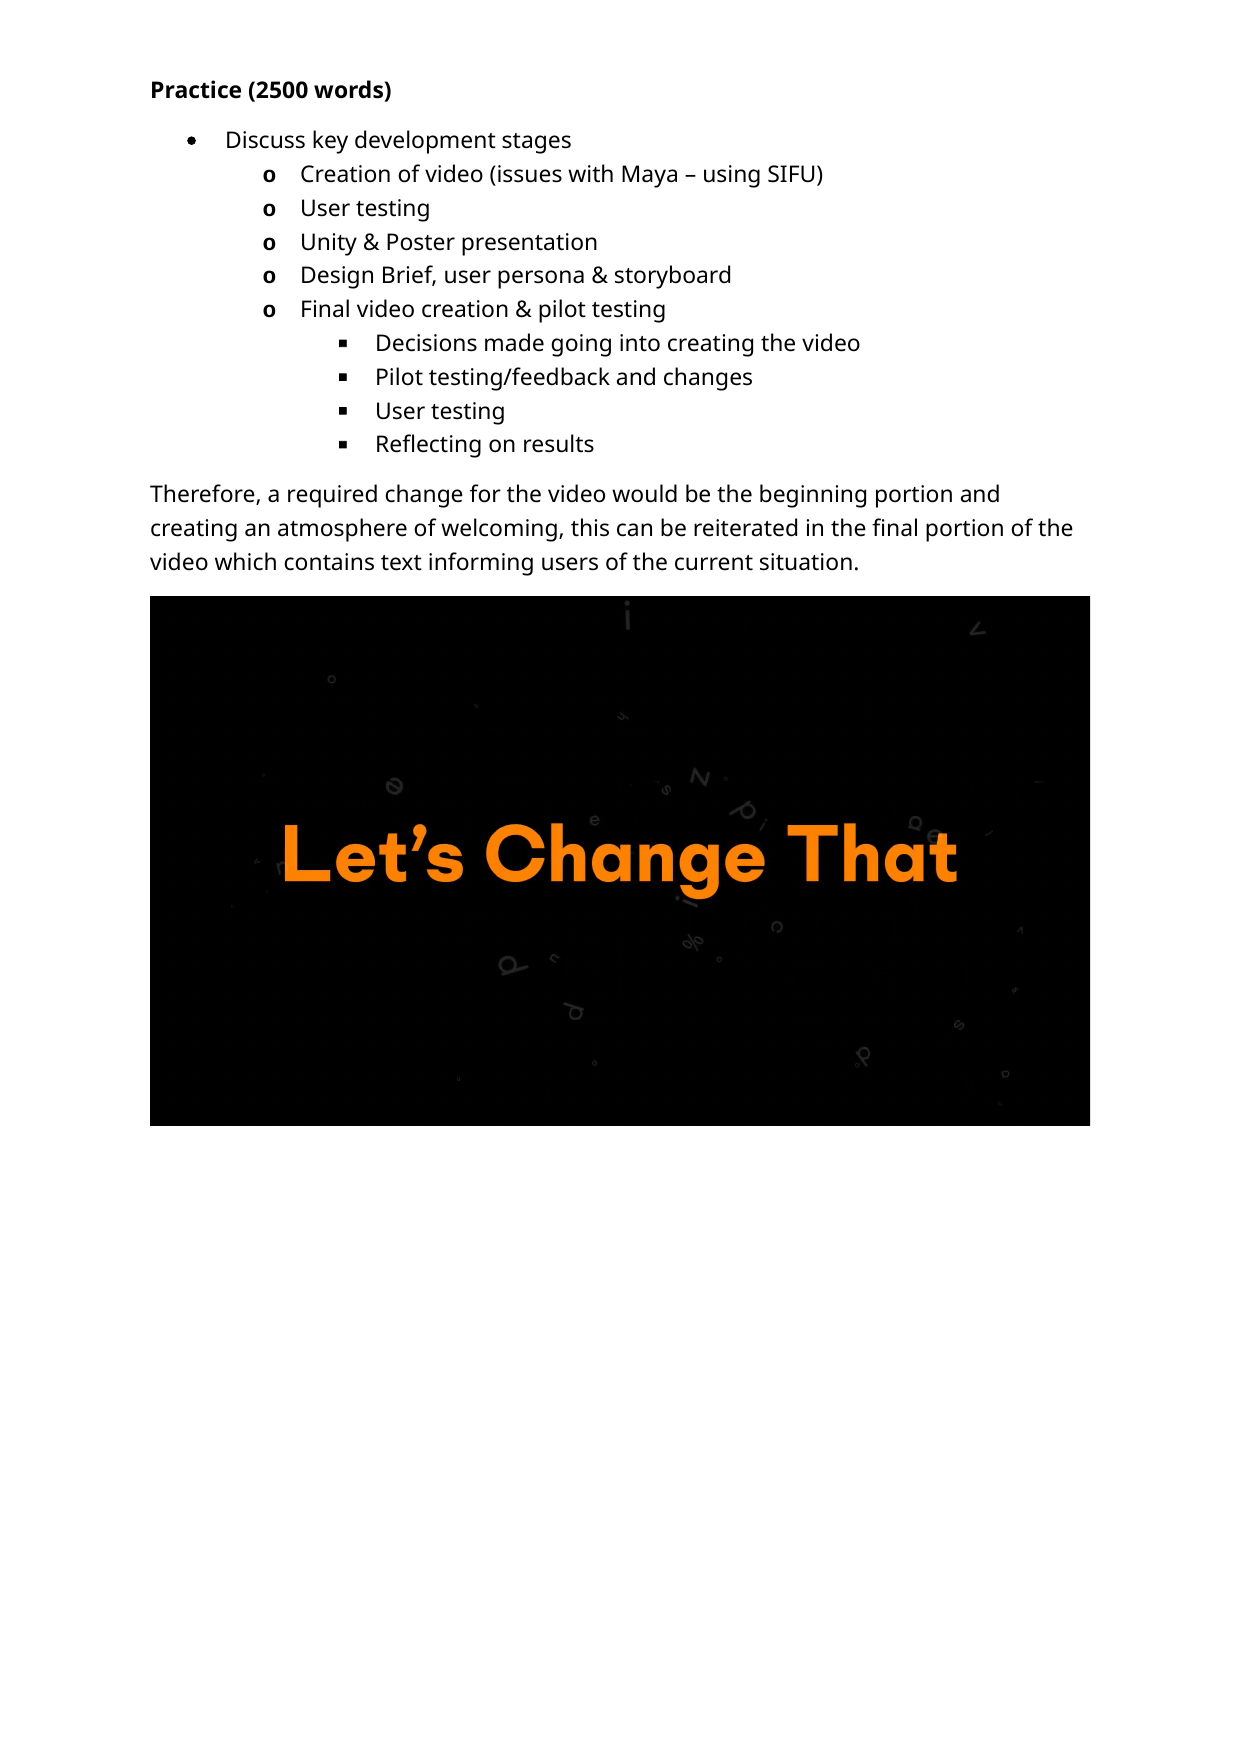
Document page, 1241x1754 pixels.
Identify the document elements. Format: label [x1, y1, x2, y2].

picture [150, 596, 1091, 1126]
text [150, 478, 1090, 577]
